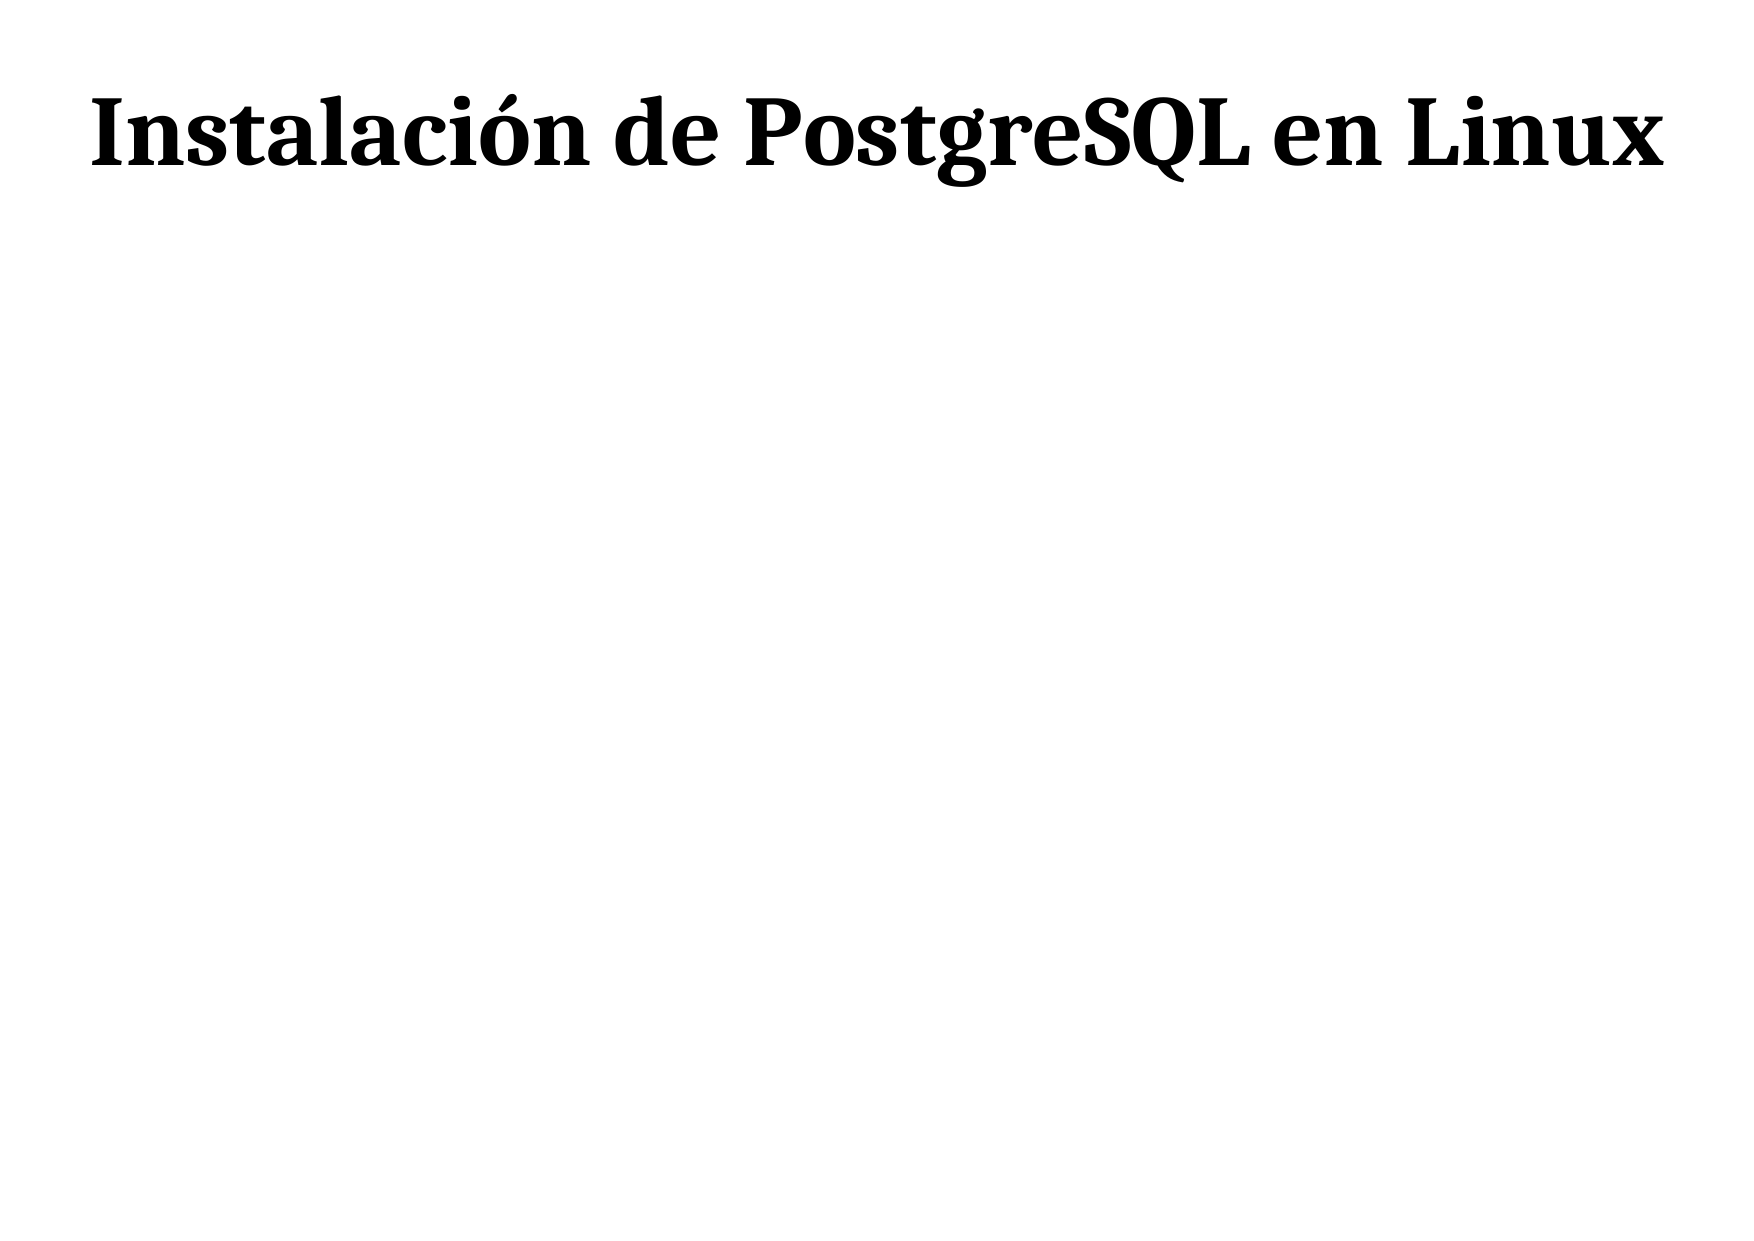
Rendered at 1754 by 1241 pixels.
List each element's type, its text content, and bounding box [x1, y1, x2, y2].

subtitle Instalación de PostgreSQL en Linux [75, 75, 1679, 190]
